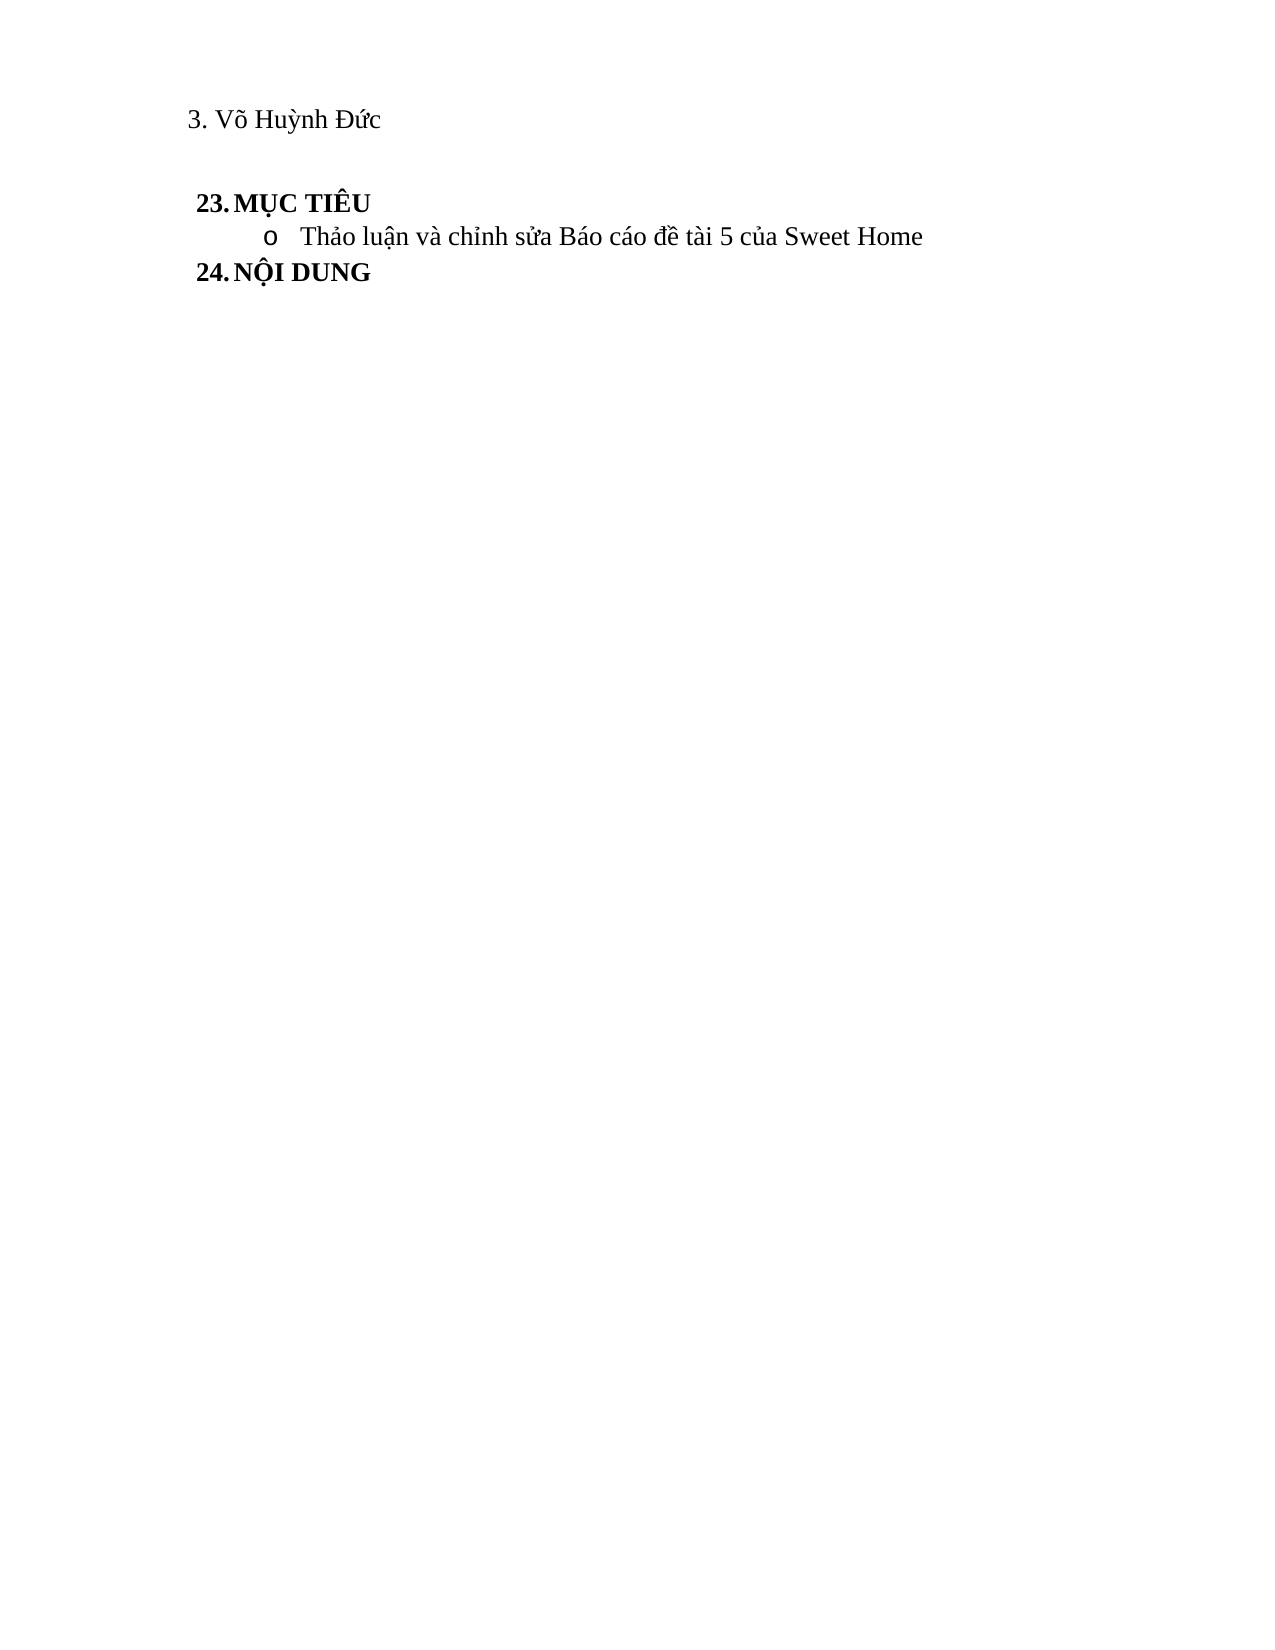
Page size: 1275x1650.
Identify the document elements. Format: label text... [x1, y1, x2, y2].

text 3. Võ Huỳnh Đức [187, 103, 1125, 134]
list MỤC TIÊU [196, 187, 1125, 218]
list Thảo luận và chỉnh sửa Báo cáo đề tài 5 của Sweet Home [262, 220, 1125, 254]
list NỘI DUNG [196, 256, 1125, 288]
